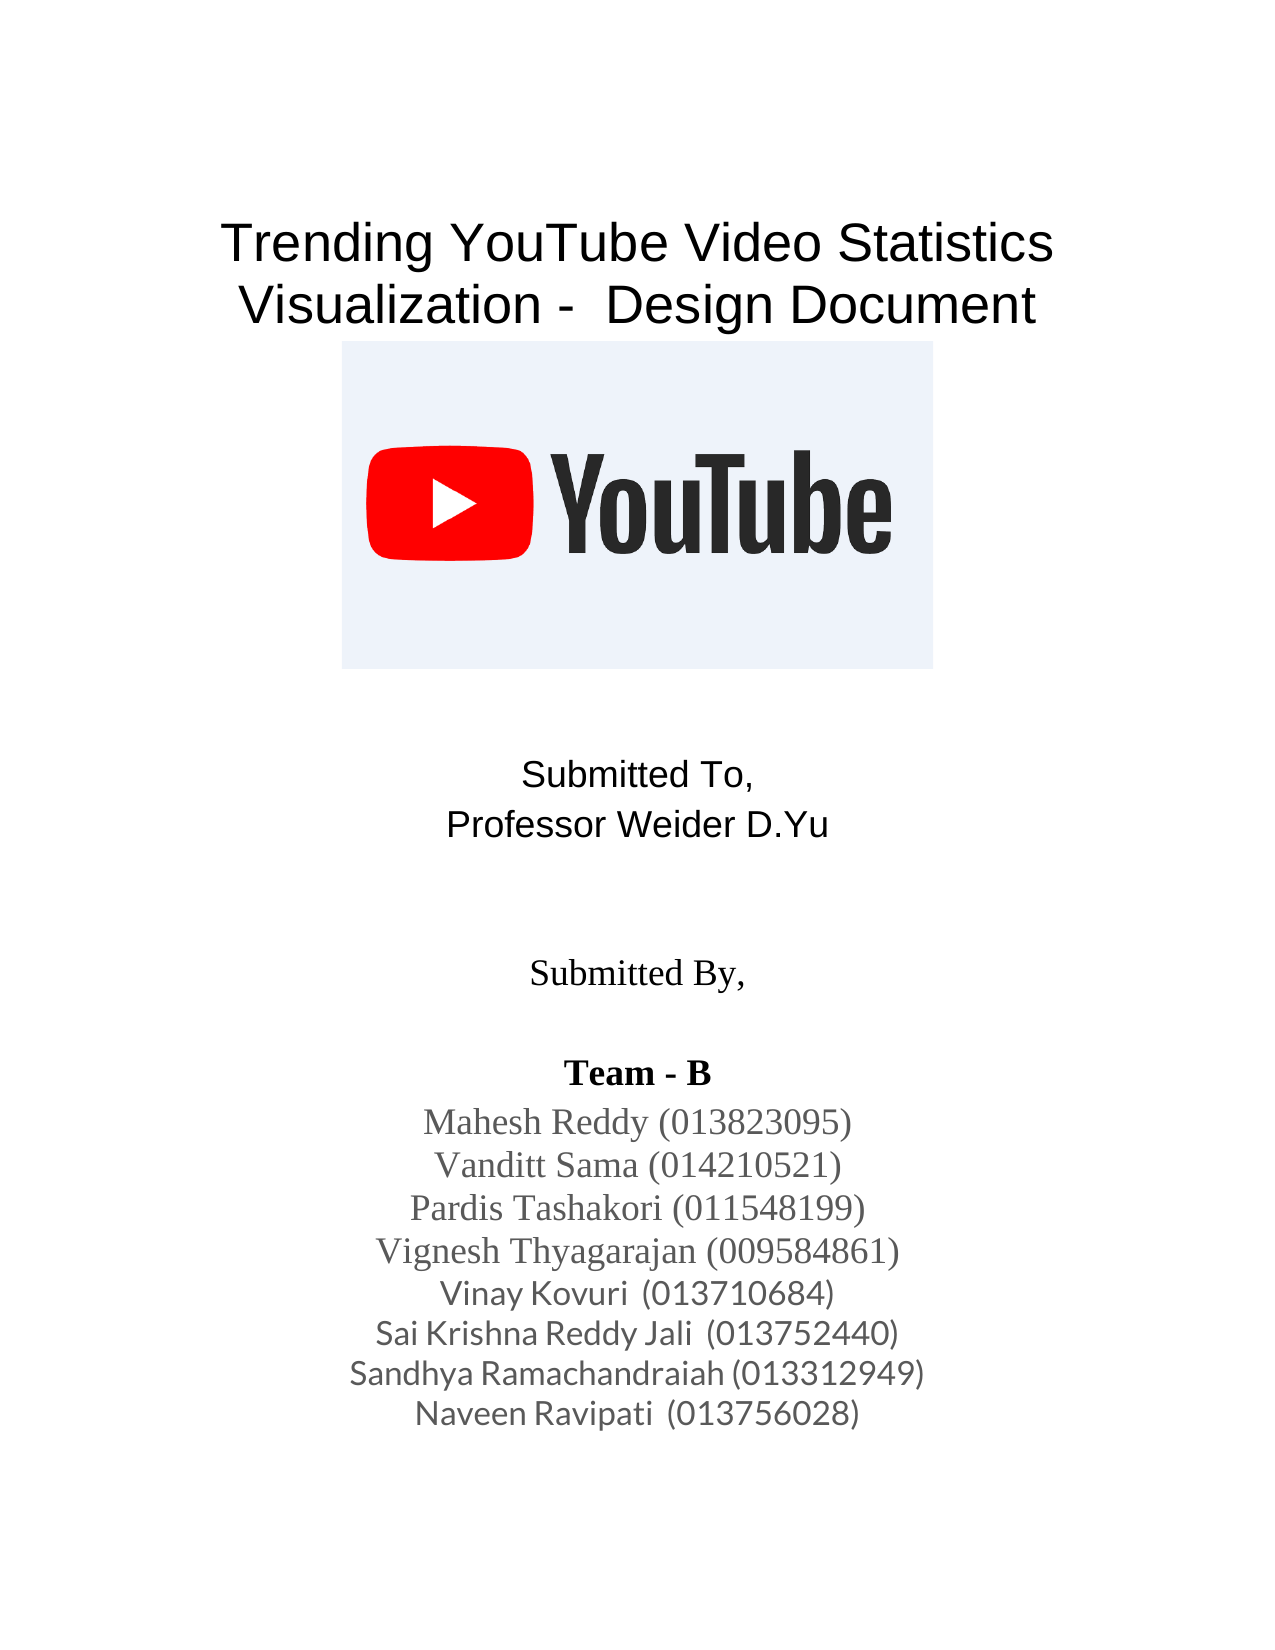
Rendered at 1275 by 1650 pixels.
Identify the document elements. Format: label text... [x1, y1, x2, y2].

text Vanditt Sama (014210521) [150, 1143, 1125, 1186]
picture [341, 341, 934, 669]
text Sai Krishna Reddy Jali (013752440) [150, 1312, 1125, 1352]
text Vignesh Thyagarajan (009584861) [150, 1229, 1125, 1272]
text Submitted To, [150, 752, 1125, 796]
text Pardis Tashakori (011548199) [150, 1186, 1125, 1229]
text Sandhya Ramachandraiah (013312949) [150, 1352, 1125, 1392]
text Naveen Ravipati (013756028) [150, 1392, 1125, 1432]
title Trending YouTube Video Statistics Visualization - Design Document [150, 210, 1125, 335]
text Professor Weider D.Yu [150, 802, 1125, 845]
text Vinay Kovuri (013710684) [150, 1272, 1125, 1312]
text Mahesh Reddy (013823095) [150, 1099, 1125, 1143]
text Submitted By, [150, 951, 1125, 994]
text Team - B [150, 1050, 1125, 1093]
